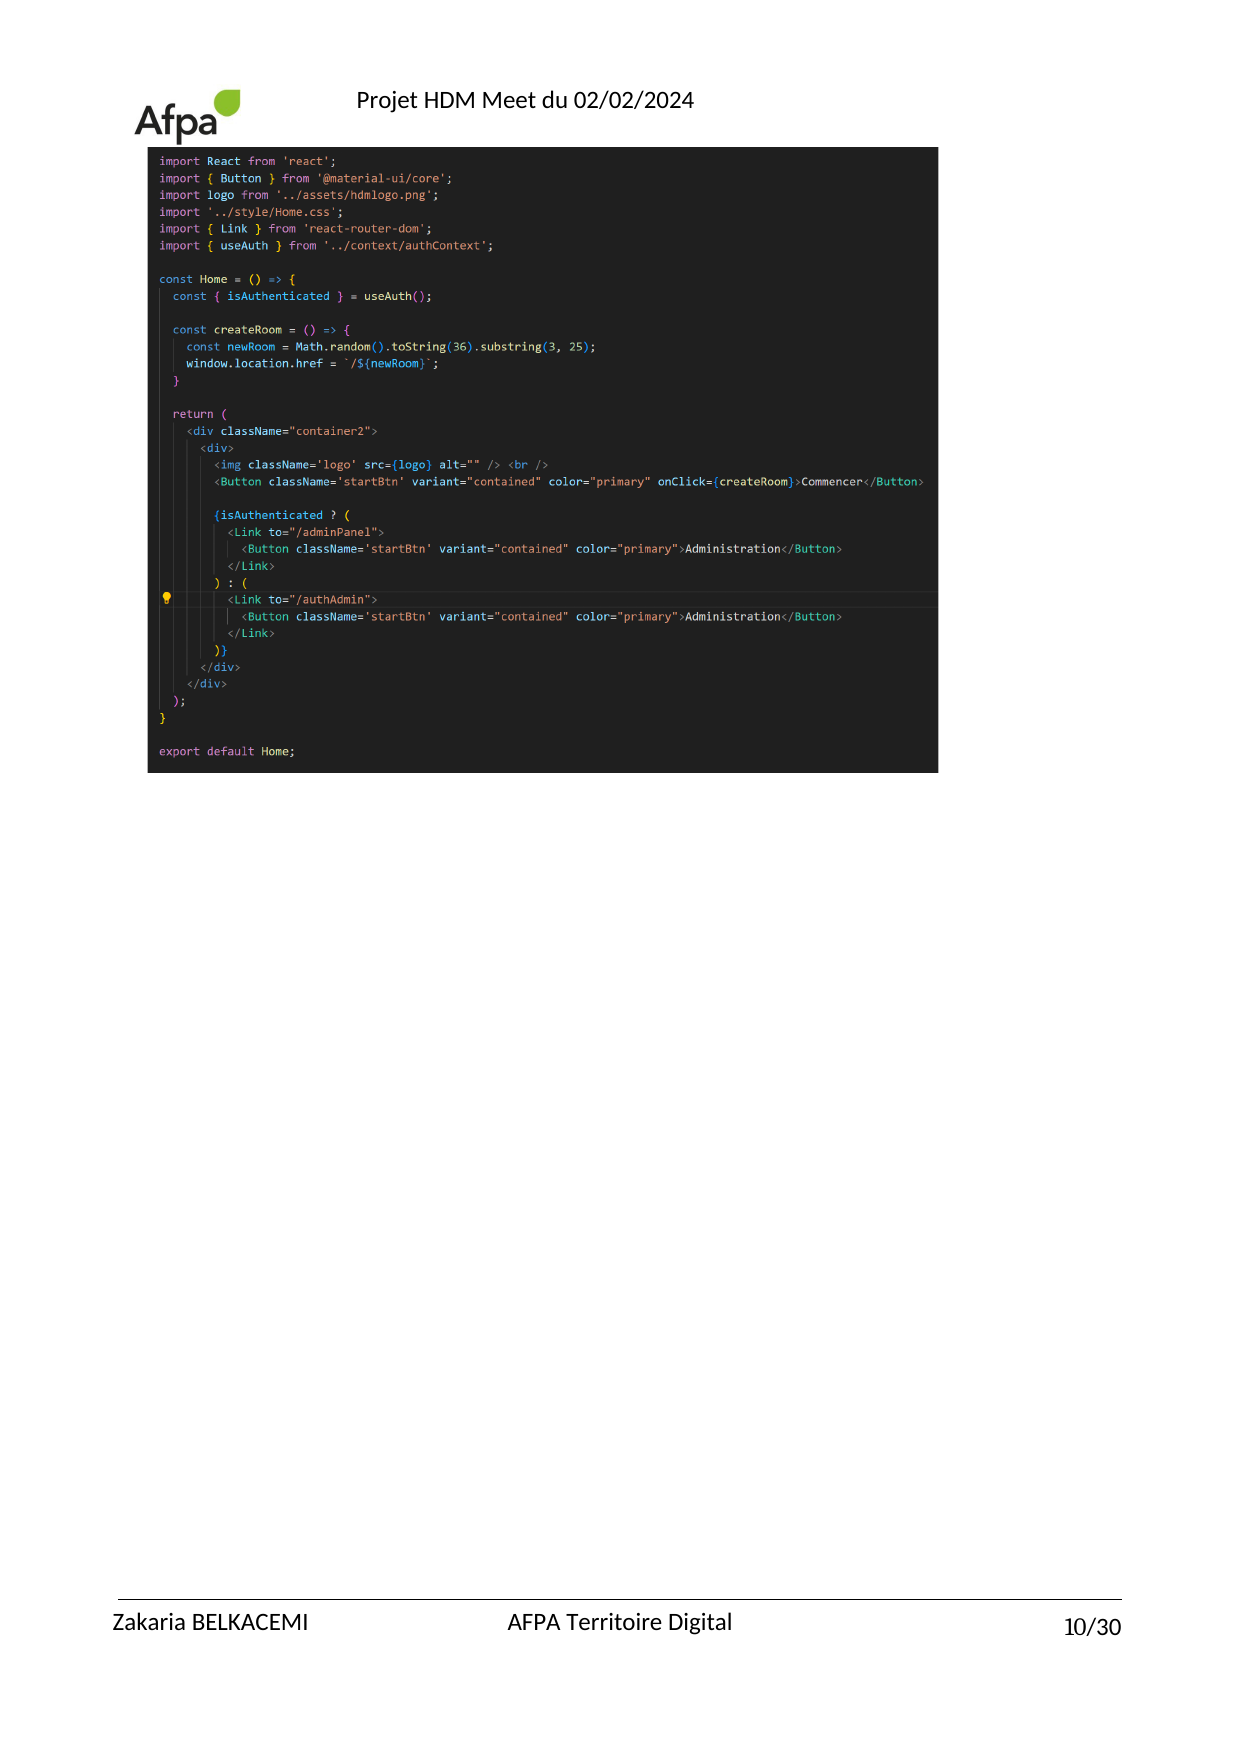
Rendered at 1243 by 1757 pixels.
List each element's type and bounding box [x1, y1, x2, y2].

picture [132, 84, 939, 773]
